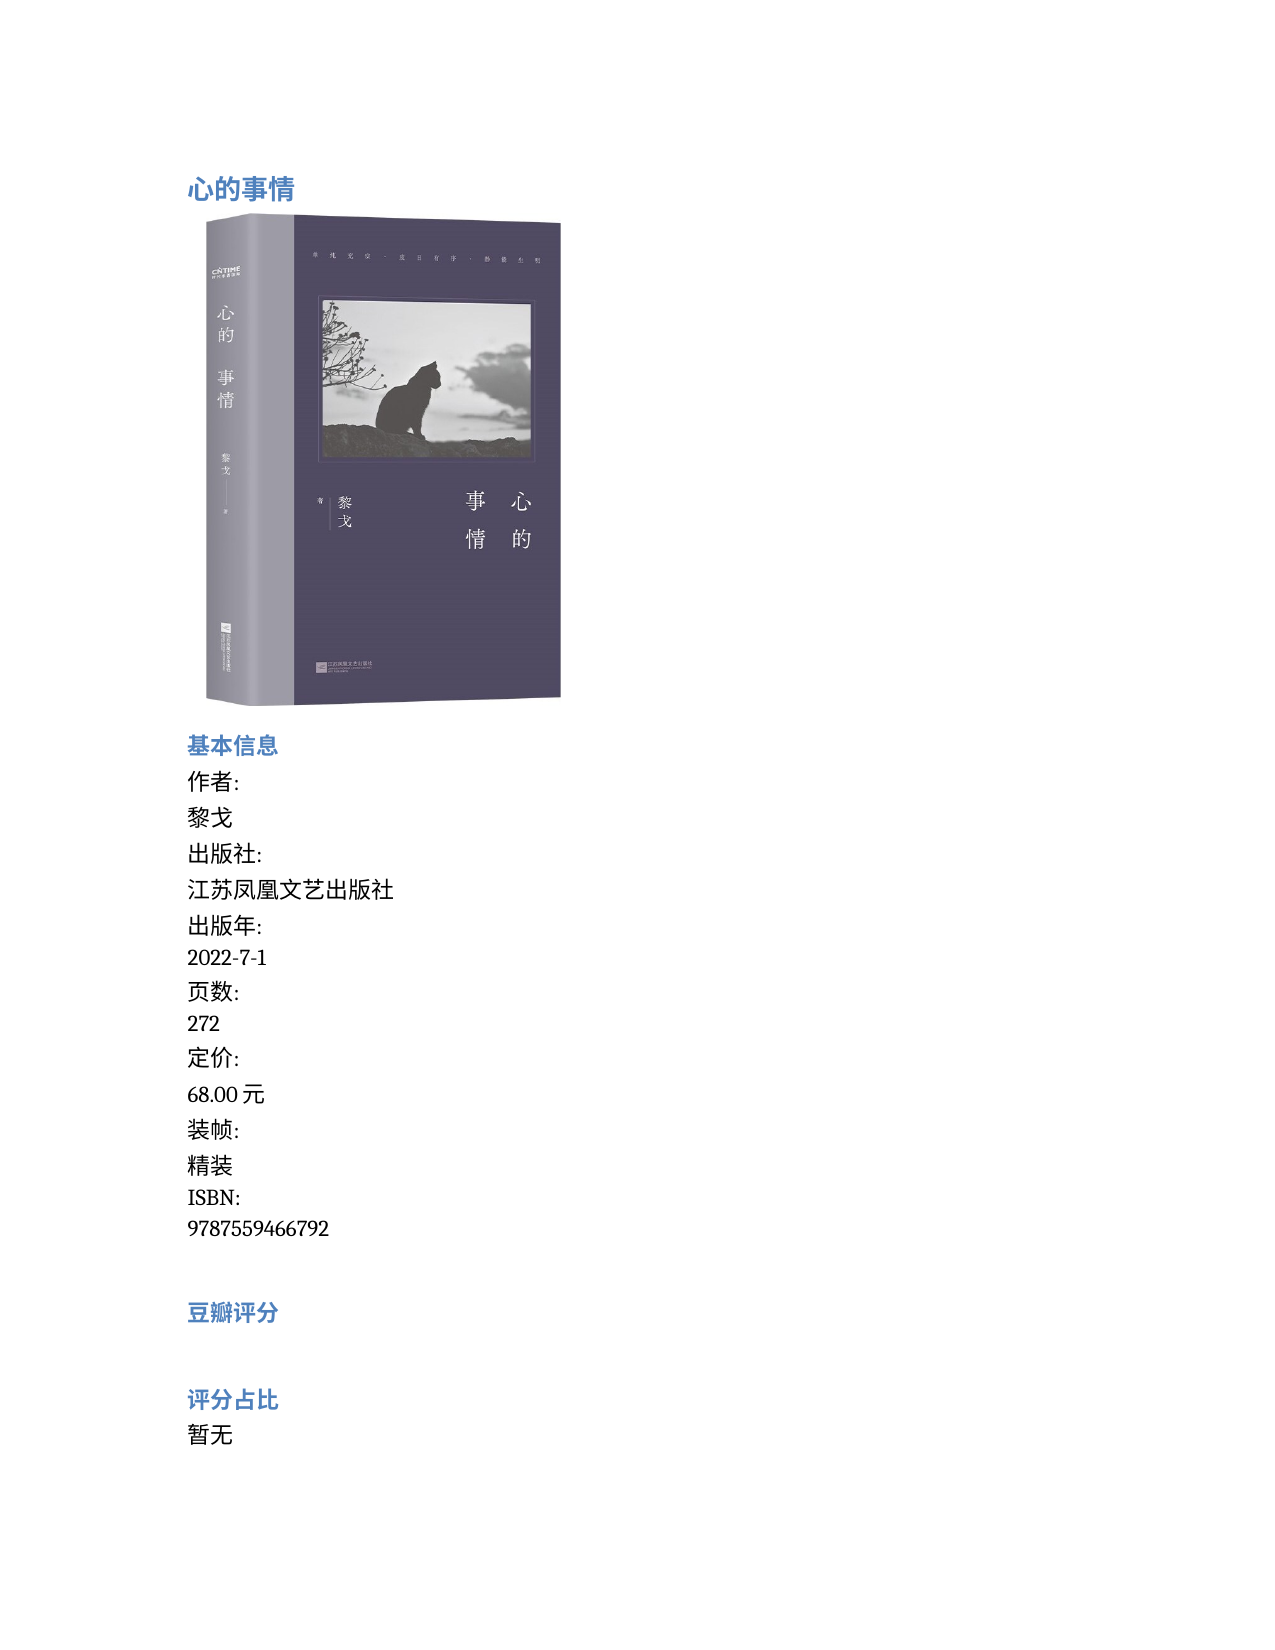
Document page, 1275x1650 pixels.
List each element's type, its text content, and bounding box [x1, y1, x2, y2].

subtitle 基本信息 [187, 730, 1087, 761]
subtitle 心的事情 [187, 171, 1087, 208]
subtitle 豆瓣评分 [187, 1297, 1087, 1328]
text 作者: 黎戈 出版社: 江苏凤凰文艺出版社 出版年: 2022-7-1 页数: 272 定价: 68.00元 装帧: 精装 ISBN: 9787559466792 [187, 766, 1087, 1272]
subtitle 评分占比 [187, 1383, 1087, 1415]
picture [206, 213, 561, 706]
text 暂无 [187, 1419, 1087, 1451]
